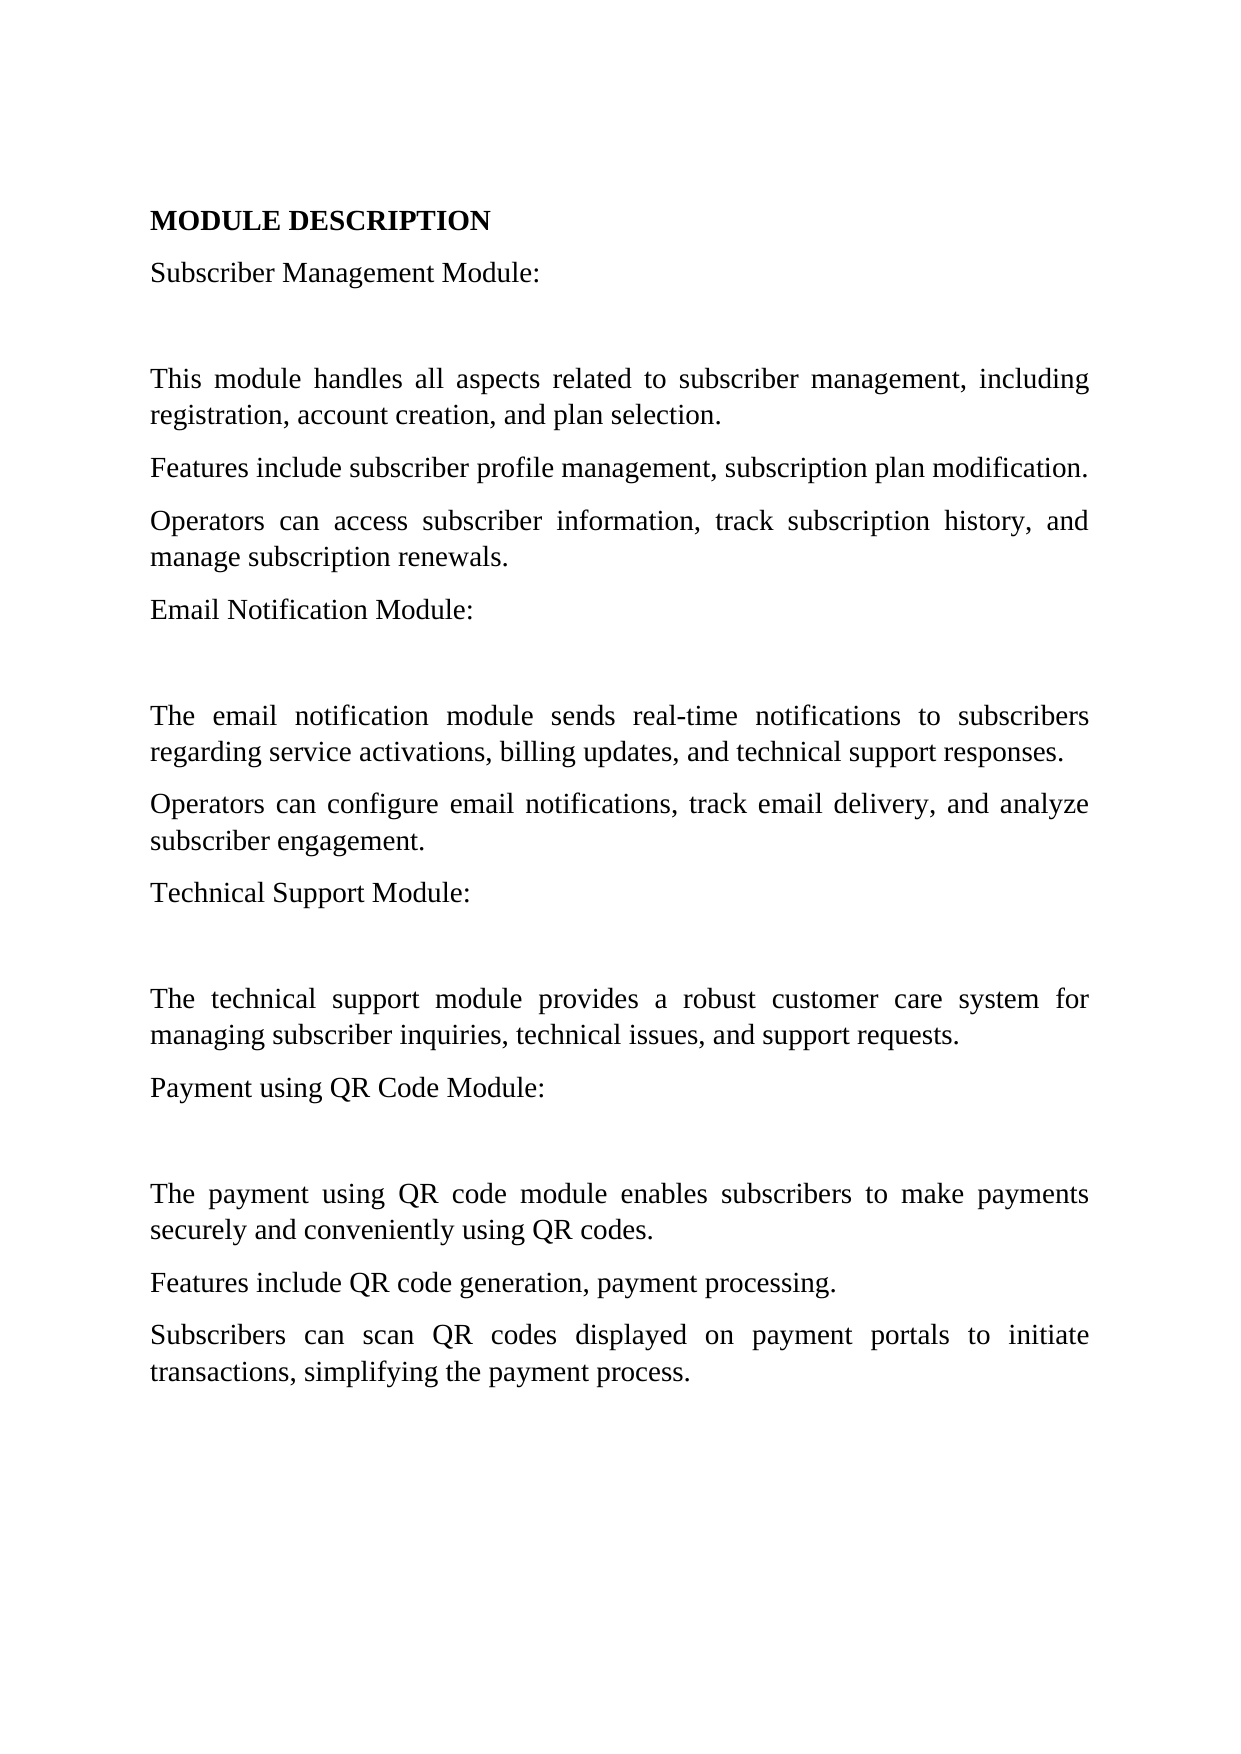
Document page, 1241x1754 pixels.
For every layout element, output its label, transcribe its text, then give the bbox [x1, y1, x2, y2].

text Subscribers can scan QR codes displayed on payment portals to initiate transactions, simplifying the payment process. [150, 1317, 1090, 1387]
text MODULE DESCRIPTION [150, 203, 1090, 236]
text The technical support module provides a robust customer care system for managing subscriber inquiries, technical issues, and support requests. [150, 981, 1090, 1051]
text Features include subscriber profile management, subscription plan modification. [150, 450, 1090, 484]
text Operators can access subscriber information, track subscription history, and manage subscription renewals. [150, 503, 1090, 573]
text The payment using QR code module enables subscribers to make payments securely and conveniently using QR codes. [150, 1176, 1090, 1245]
text Subscriber Management Module: [150, 256, 1090, 289]
text This module handles all aspects related to subscriber management, including registration, account creation, and plan selection. [150, 361, 1090, 431]
text Payment using QR Code Module: [150, 1070, 1090, 1104]
text Technical Support Module: [150, 876, 1090, 909]
text Operators can configure email notifications, track email delivery, and analyze subscriber engagement. [150, 787, 1090, 856]
text Email Notification Module: [150, 592, 1090, 626]
text The email notification module sends real-time notifications to subscribers regarding service activations, billing updates, and technical support responses. [150, 698, 1090, 767]
text Features include QR code generation, payment processing. [150, 1265, 1090, 1298]
